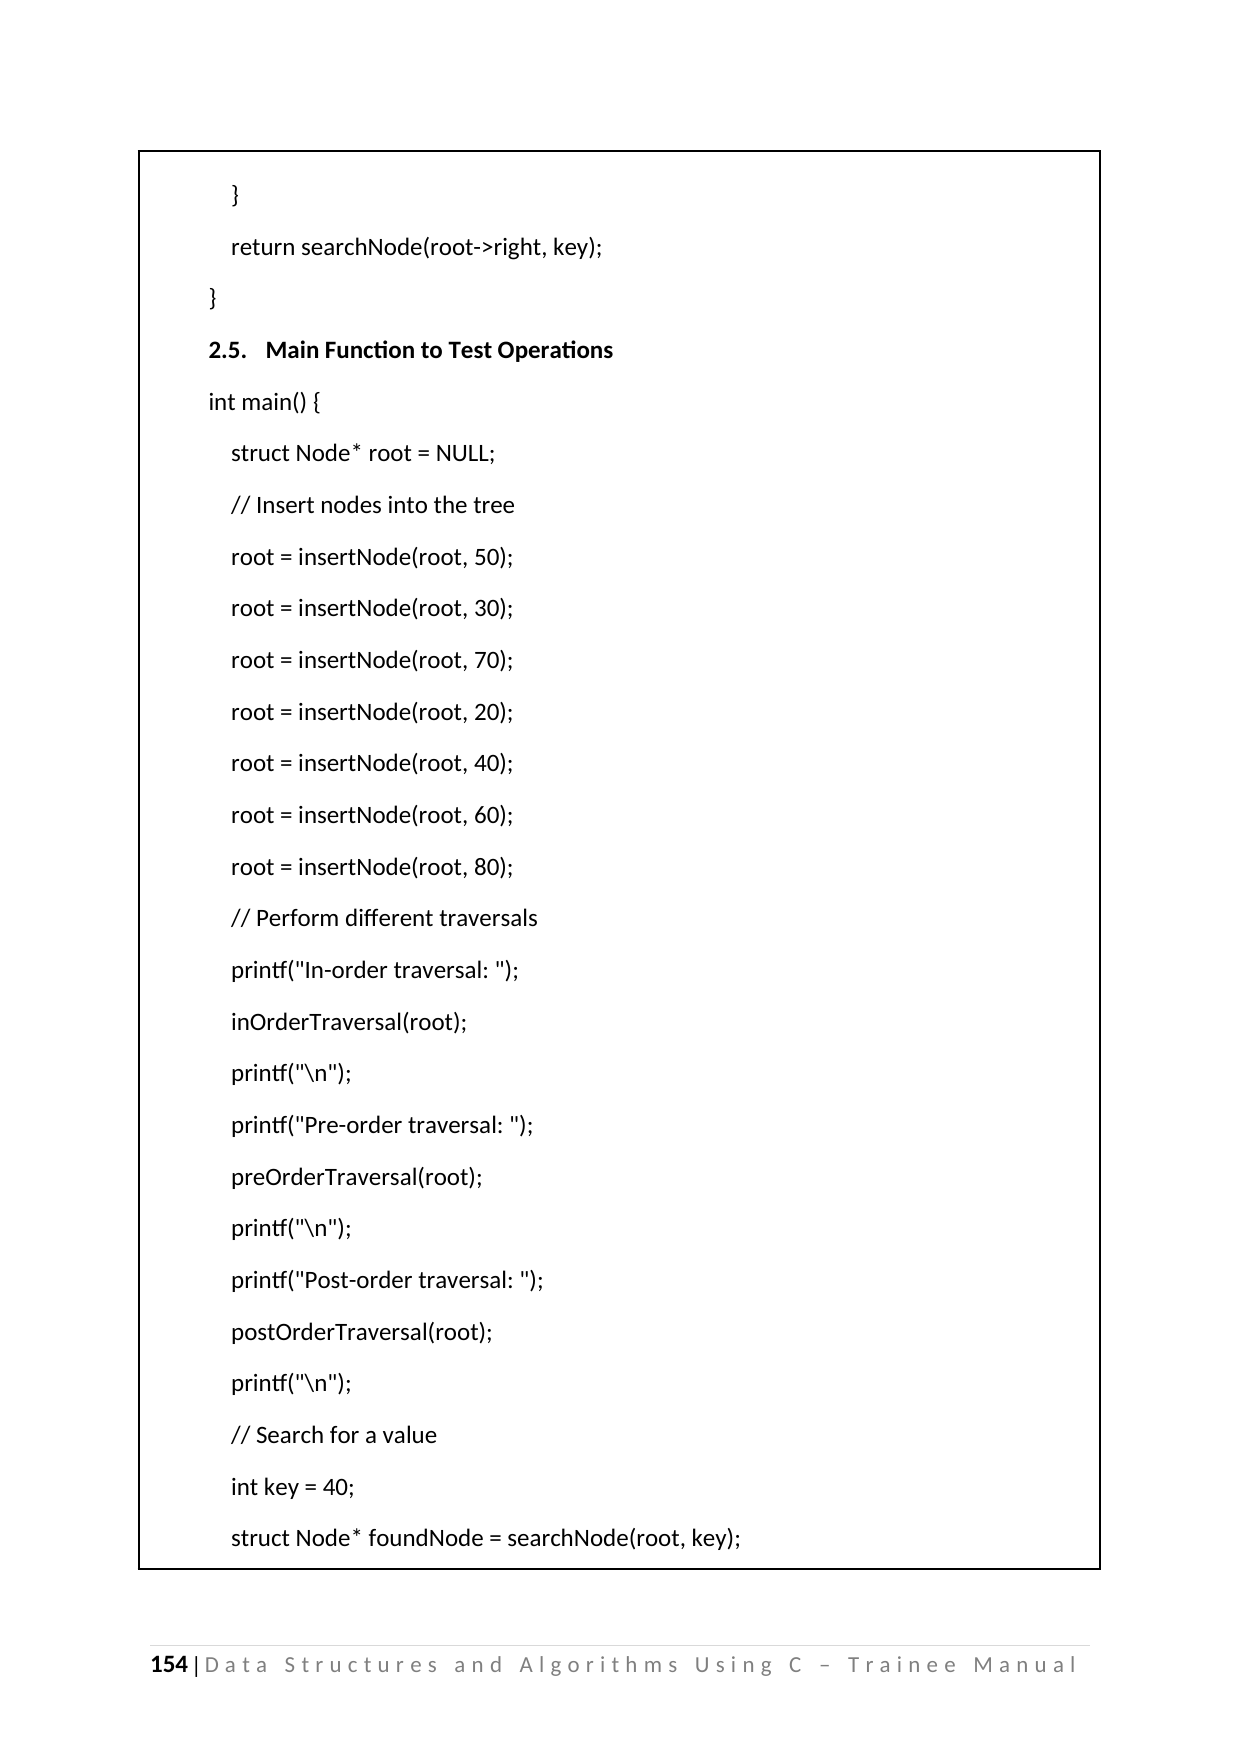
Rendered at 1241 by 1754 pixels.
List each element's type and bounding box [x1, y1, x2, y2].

table_header [140, 152, 1099, 1568]
